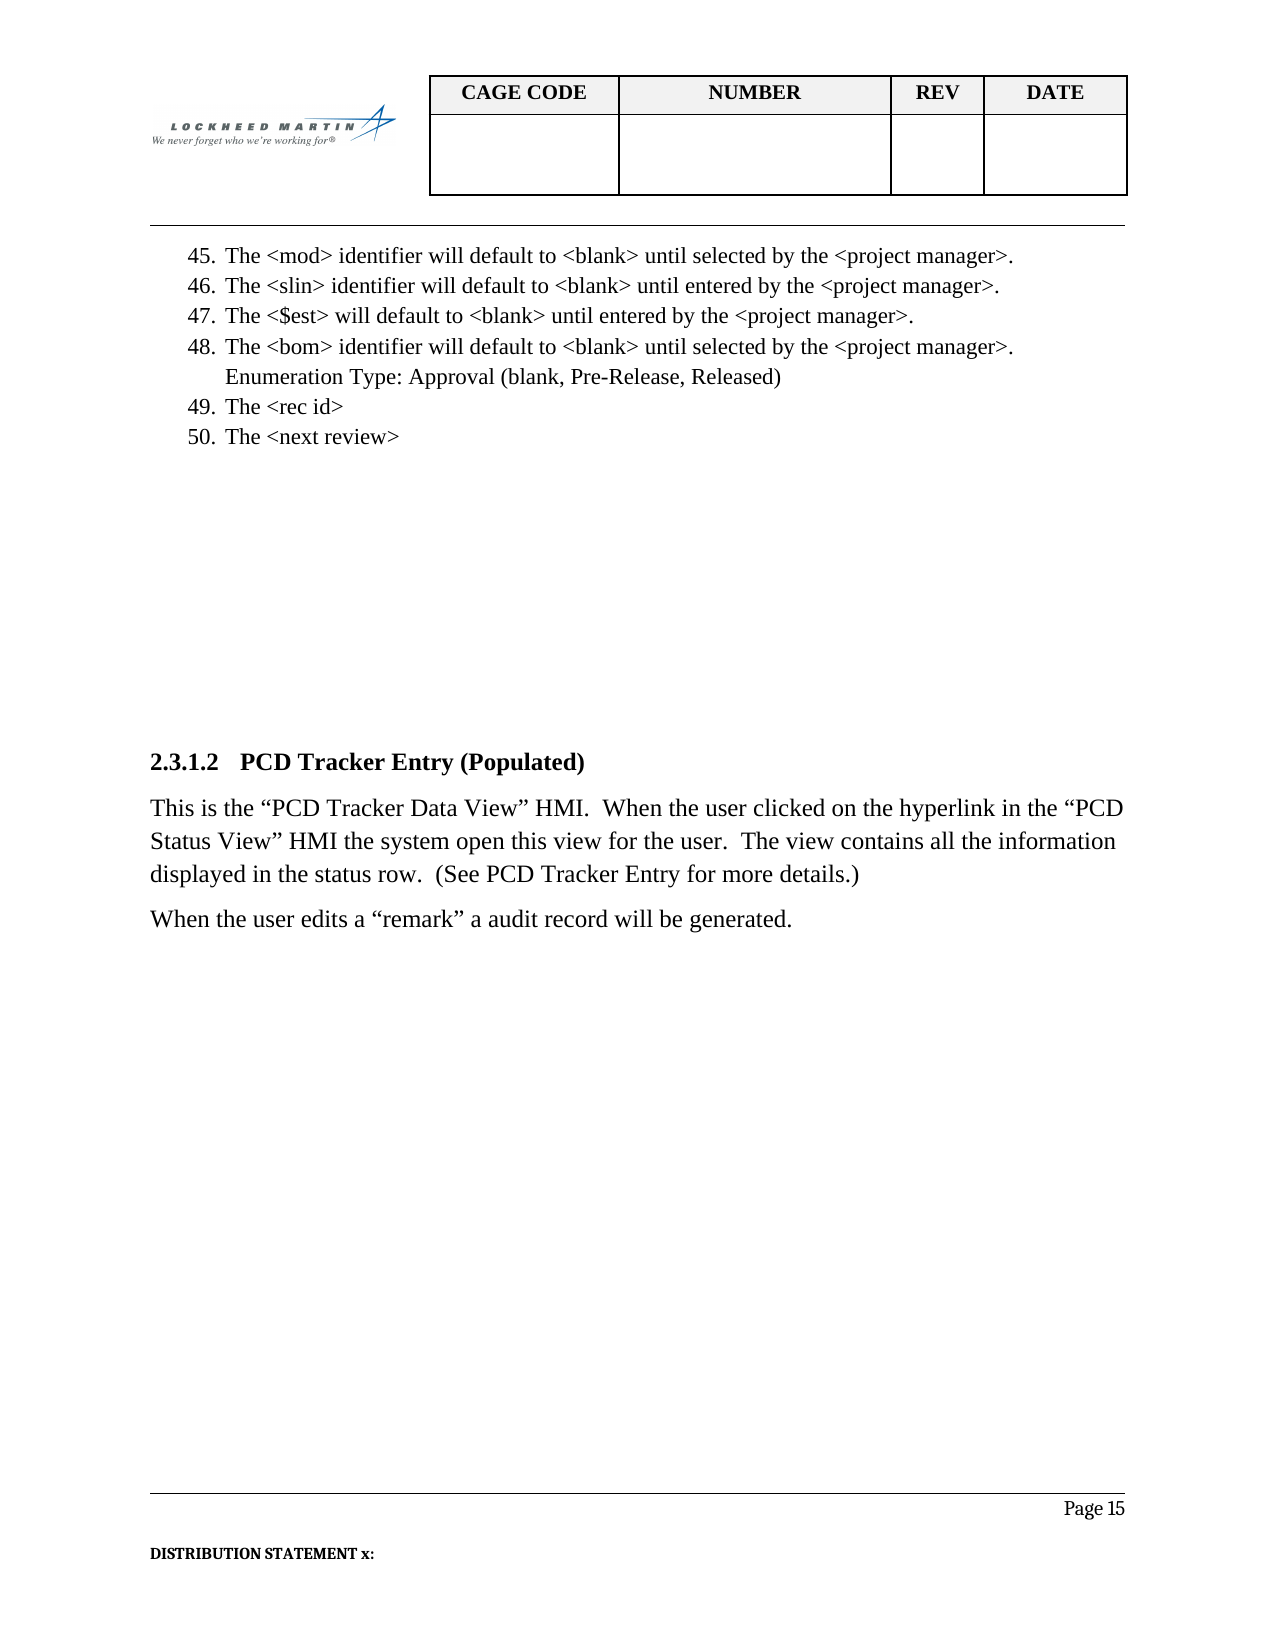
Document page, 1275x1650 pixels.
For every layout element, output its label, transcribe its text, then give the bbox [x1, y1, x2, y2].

subtitle PCD Tracker Entry (Populated) [150, 747, 1125, 776]
list The <slin> identifier will default to <blank> until entered by the <project manager>. [187, 272, 1125, 299]
list The <bom> identifier will default to <blank> until selected by the <project manager>. Enumeration Type: Approval (blank, Pre-Release, Released) [187, 333, 1125, 389]
picture [152, 104, 397, 146]
list The <$est> will default to <blank> until entered by the <project manager>. [187, 302, 1125, 329]
text When the user edits a “remark” a audit record will be generated. [150, 904, 1125, 933]
text This is the “PCD Tracker Data View” HMI. When the user clicked on the hyperlink in the “PCD Status View” HMI the system open this view for the user. The view contains all the information displayed in the status row. (See PCD Tracker Entry for more details.) [150, 793, 1125, 888]
list The <mod> identifier will default to <blank> until selected by the <project manager>. [187, 242, 1125, 268]
list The <rec id> [187, 393, 1125, 419]
list The <next review> [187, 423, 1125, 450]
